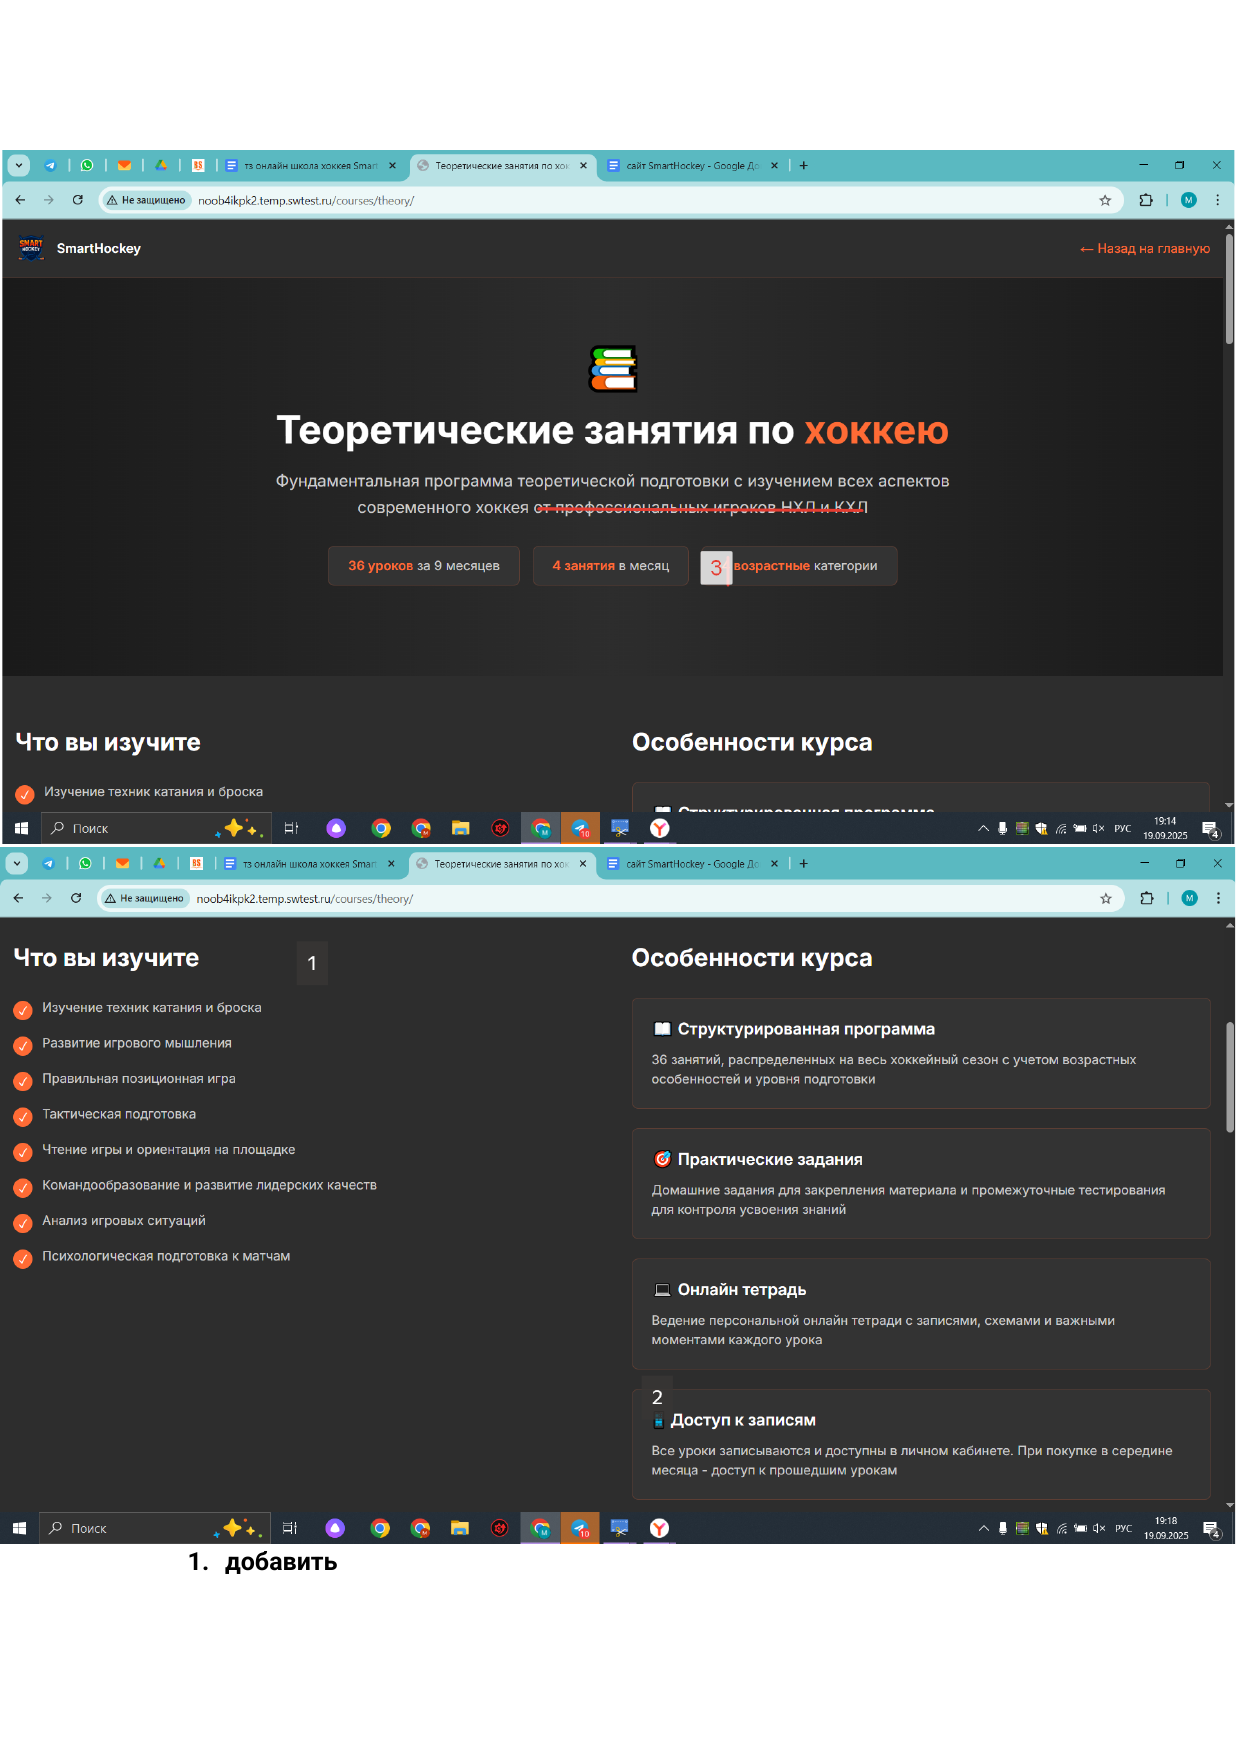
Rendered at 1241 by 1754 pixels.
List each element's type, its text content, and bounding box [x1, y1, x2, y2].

picture [0, 847, 1235, 1544]
picture [2, 150, 1235, 844]
list добавить [187, 1547, 1240, 1576]
